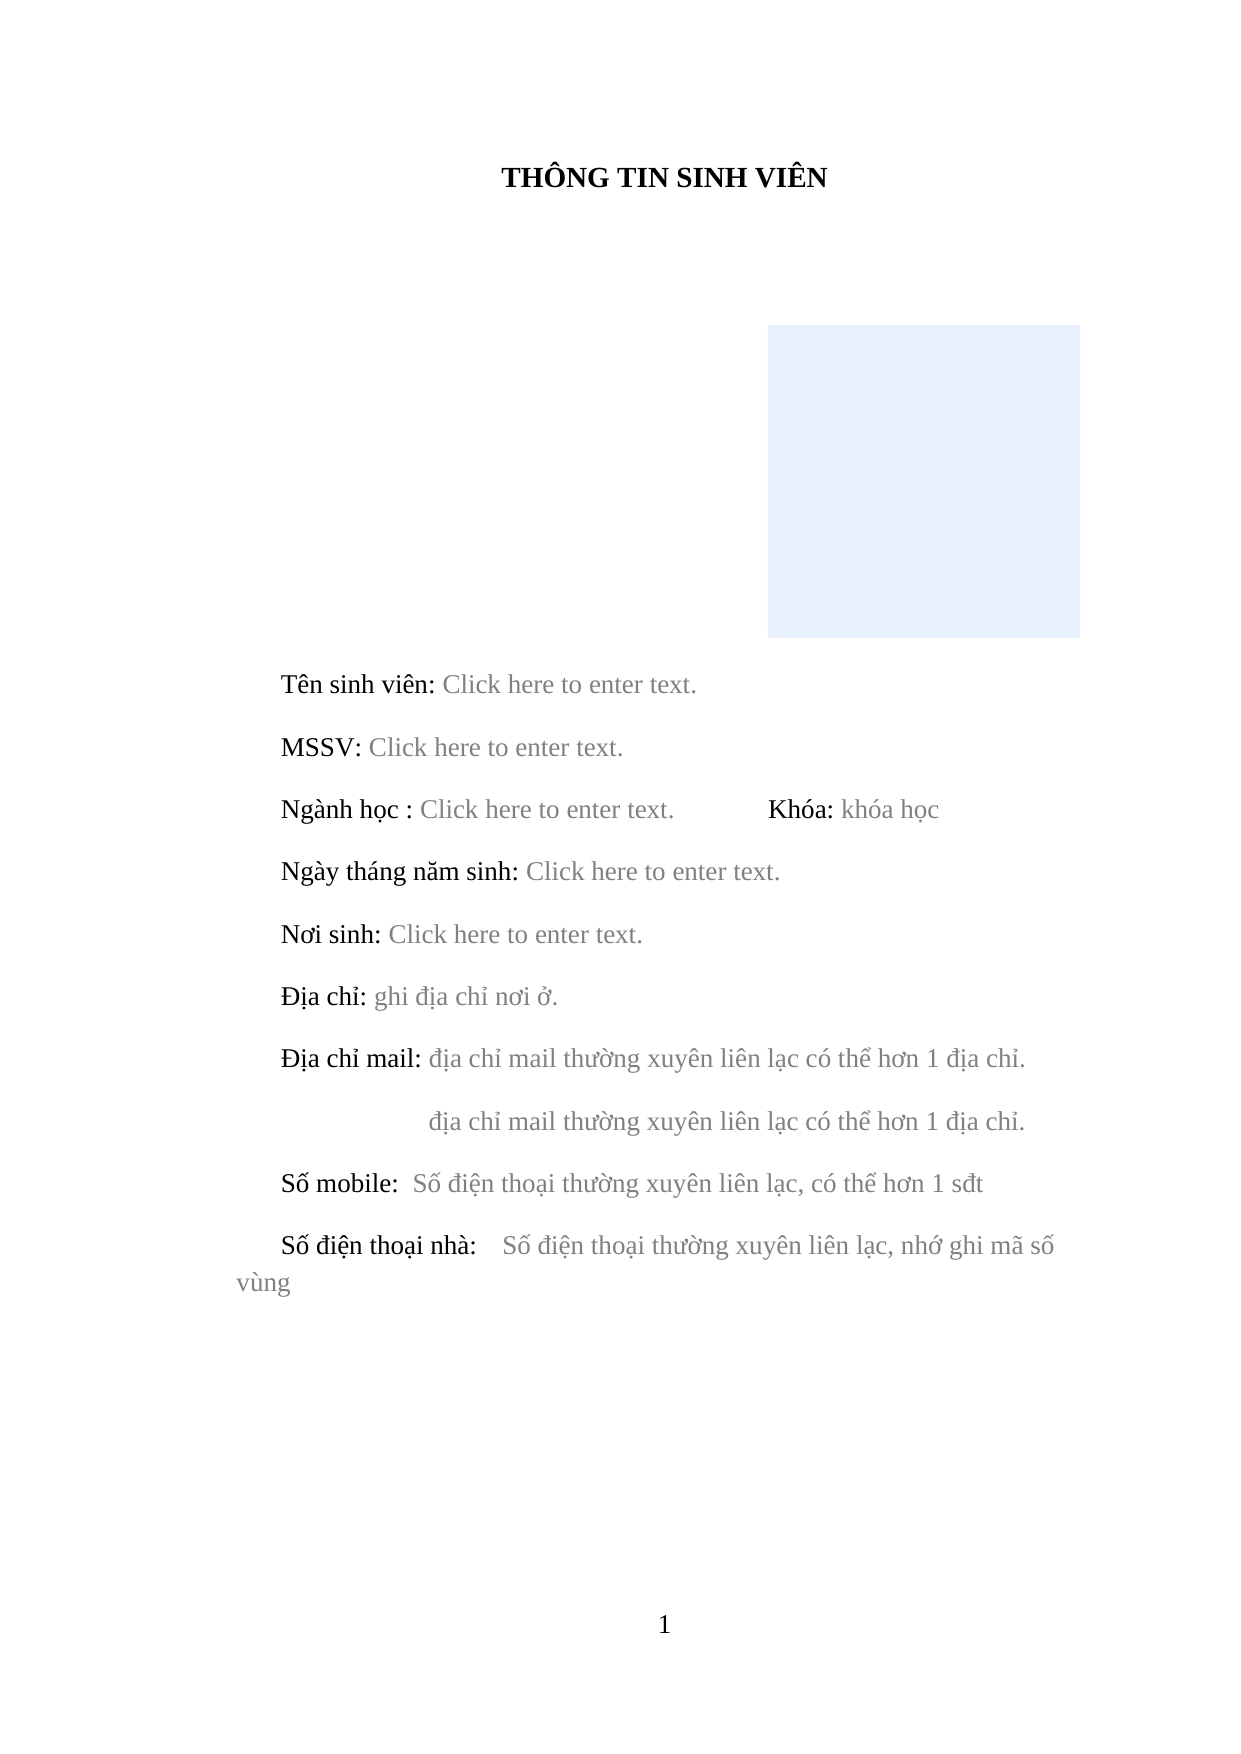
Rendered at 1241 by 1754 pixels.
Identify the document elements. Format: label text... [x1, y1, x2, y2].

text THÔNG TIN SINH VIÊN [236, 160, 1092, 194]
picture [767, 325, 1081, 638]
text MSSV: [236, 731, 1092, 762]
text Nơi sinh: [236, 918, 1092, 949]
text Số mobile: [236, 1167, 1092, 1198]
text Ngày tháng năm sinh: [236, 856, 1092, 887]
text Tên sinh viên: [236, 669, 1092, 700]
text Địa chỉ: [236, 980, 1092, 1011]
text Địa chỉ mail: [236, 1042, 1092, 1073]
text Ngành học : Khóa: [236, 793, 1092, 824]
text Số điện thoại nhà: [236, 1229, 1092, 1298]
